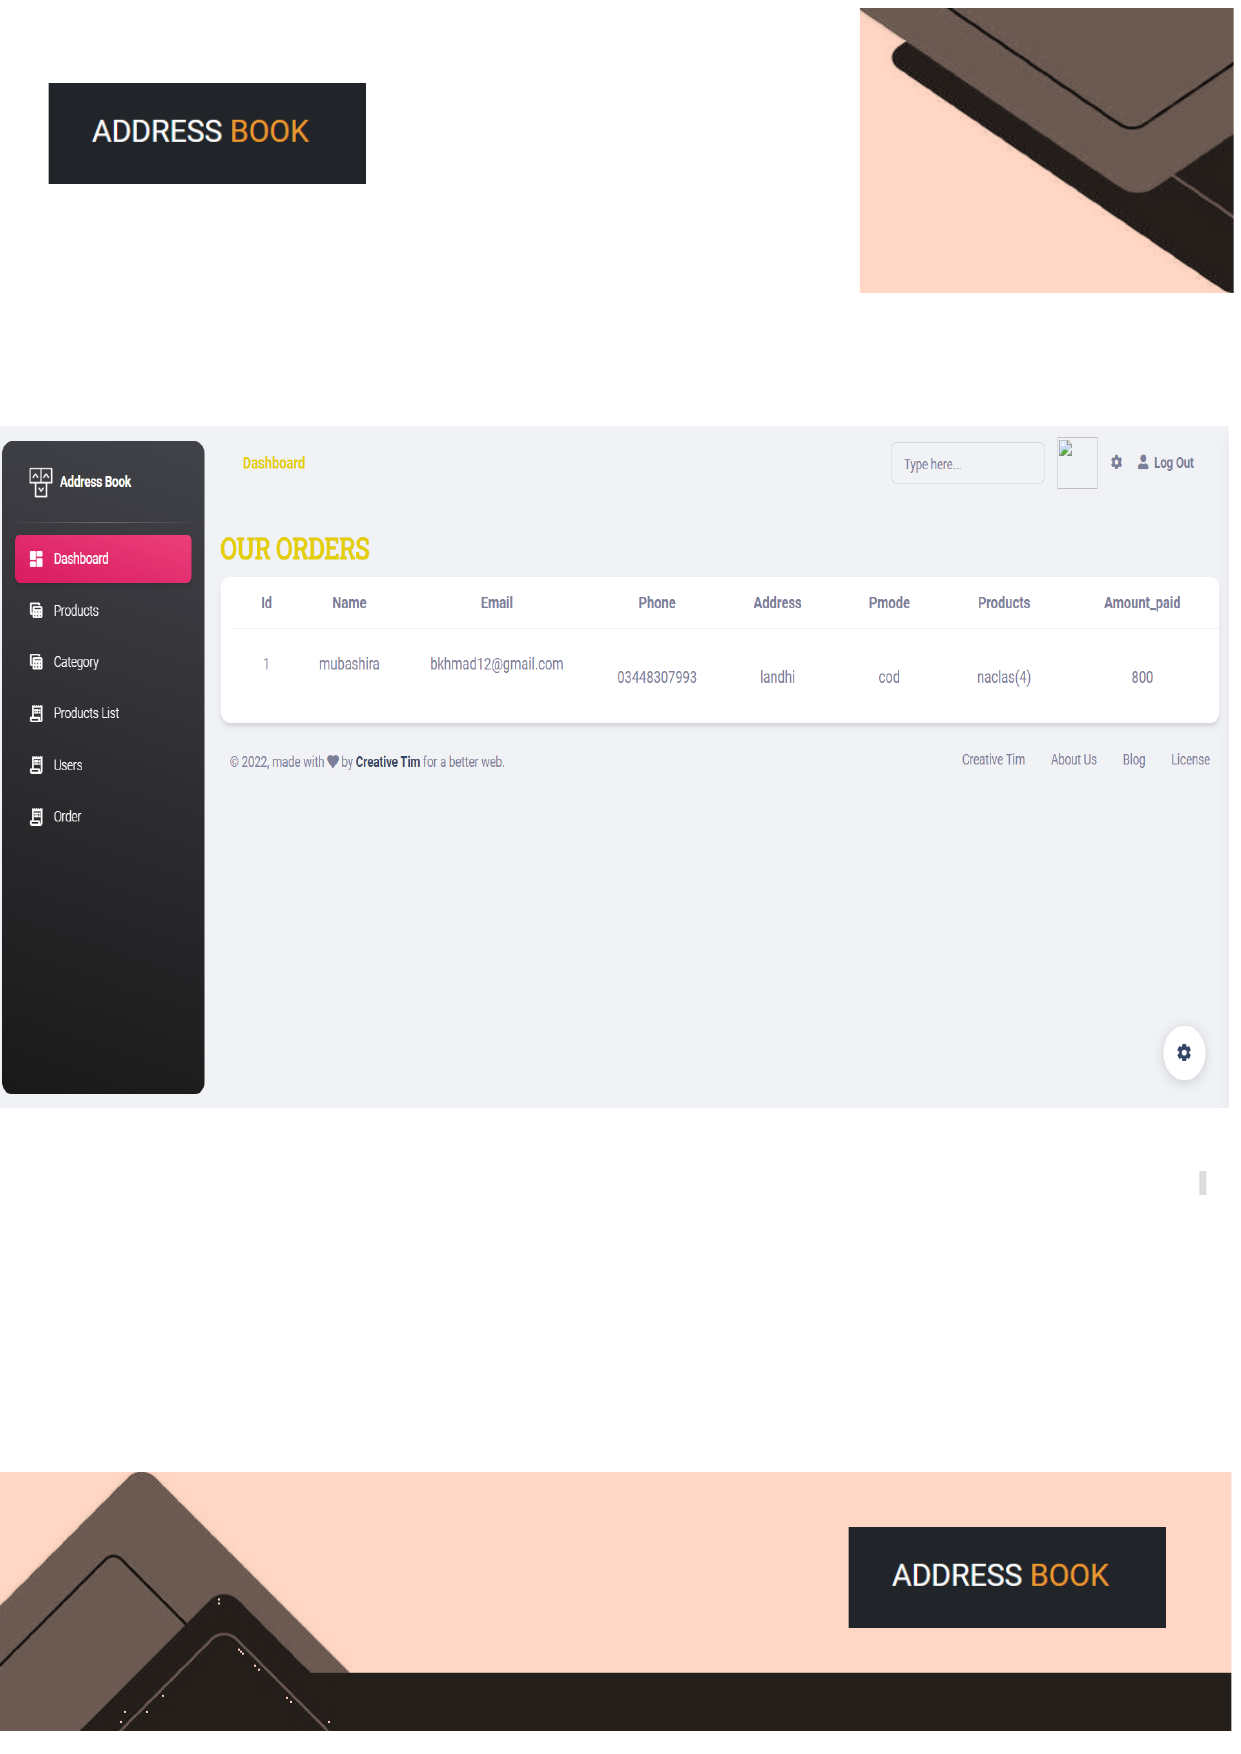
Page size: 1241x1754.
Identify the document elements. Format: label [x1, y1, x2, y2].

picture [0, 426, 1229, 1108]
picture [848, 1527, 1166, 1628]
picture [48, 83, 366, 184]
picture [1199, 1171, 1207, 1195]
